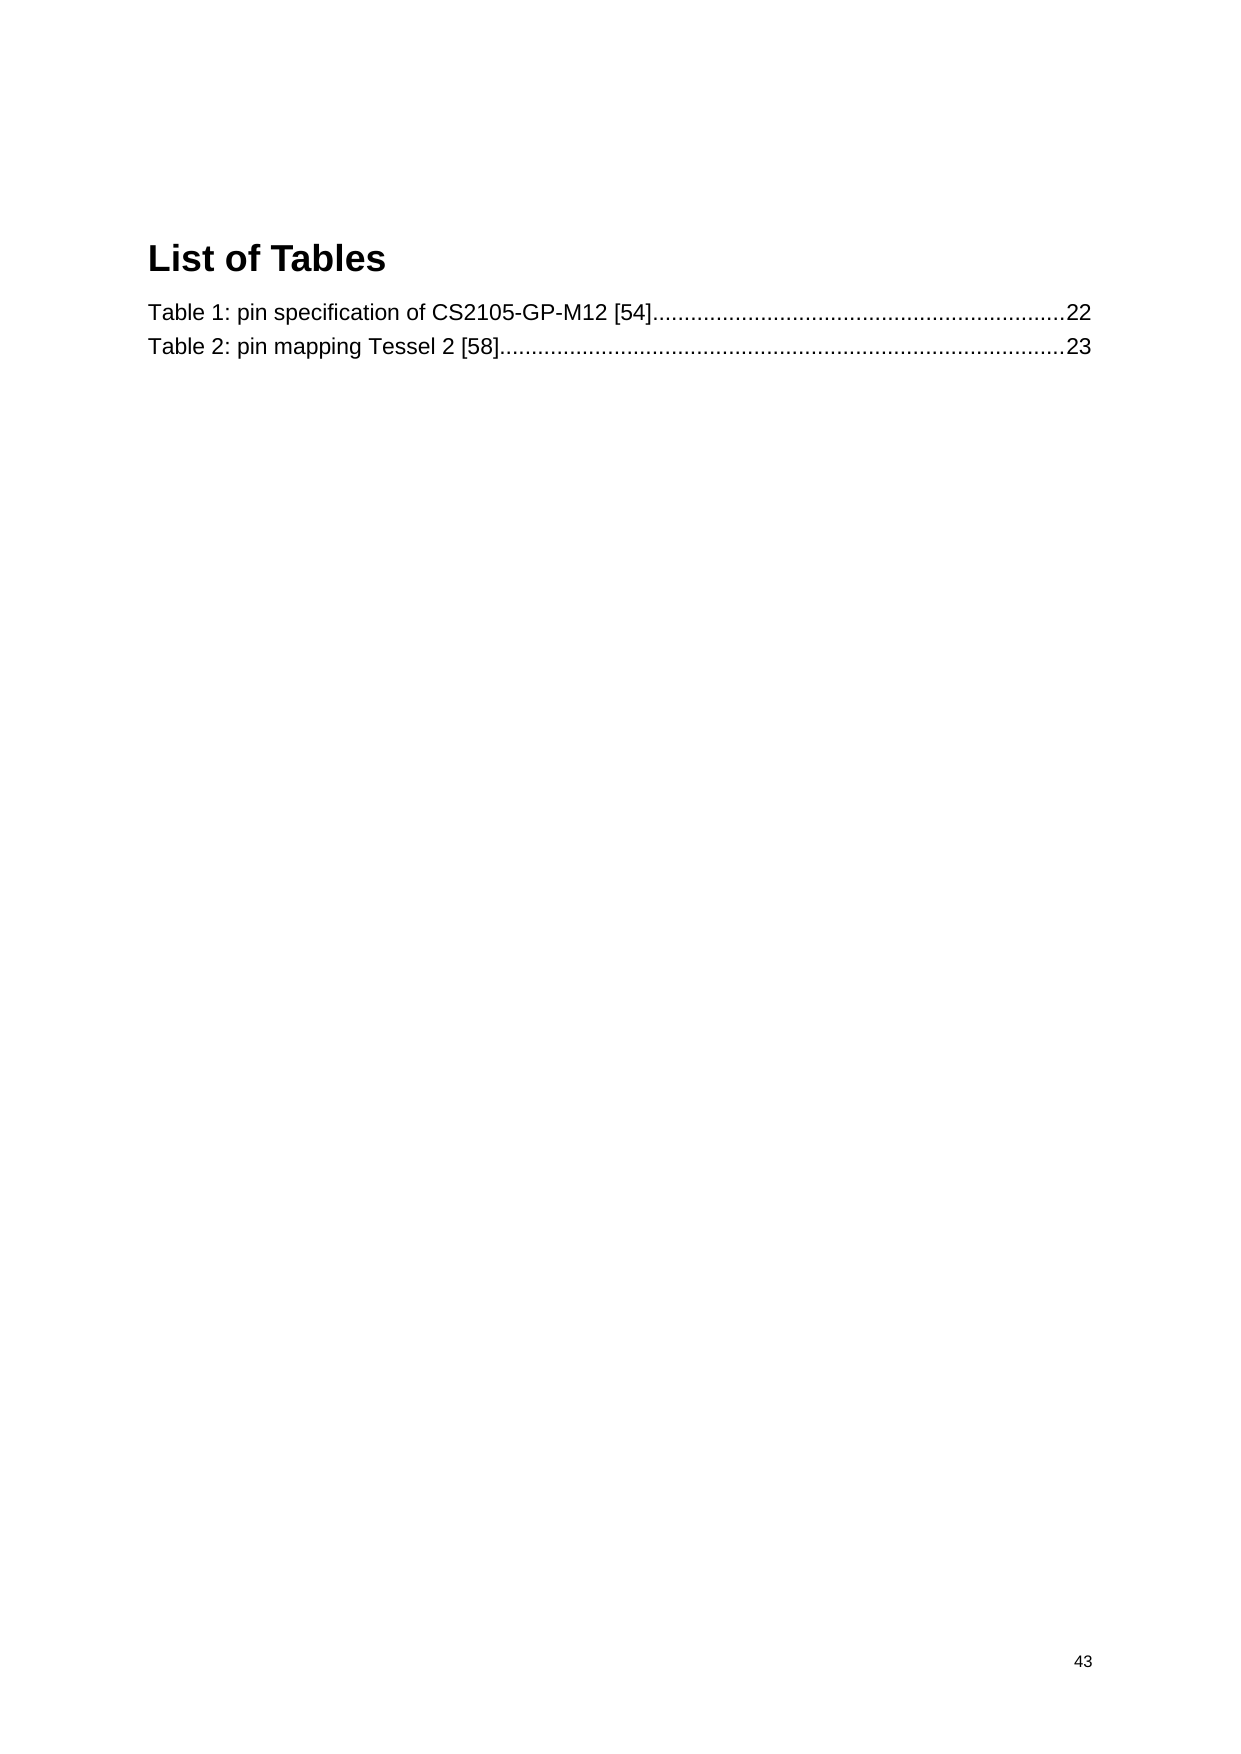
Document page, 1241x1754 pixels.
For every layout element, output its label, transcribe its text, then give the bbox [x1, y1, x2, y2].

text Table 2: pin mapping Tessel 2 [58] 23 [148, 333, 1092, 359]
text Table 1: pin specification of CS2105-GP-M12 [54] 22 [148, 298, 1092, 325]
subtitle List of Tables [148, 236, 1092, 279]
